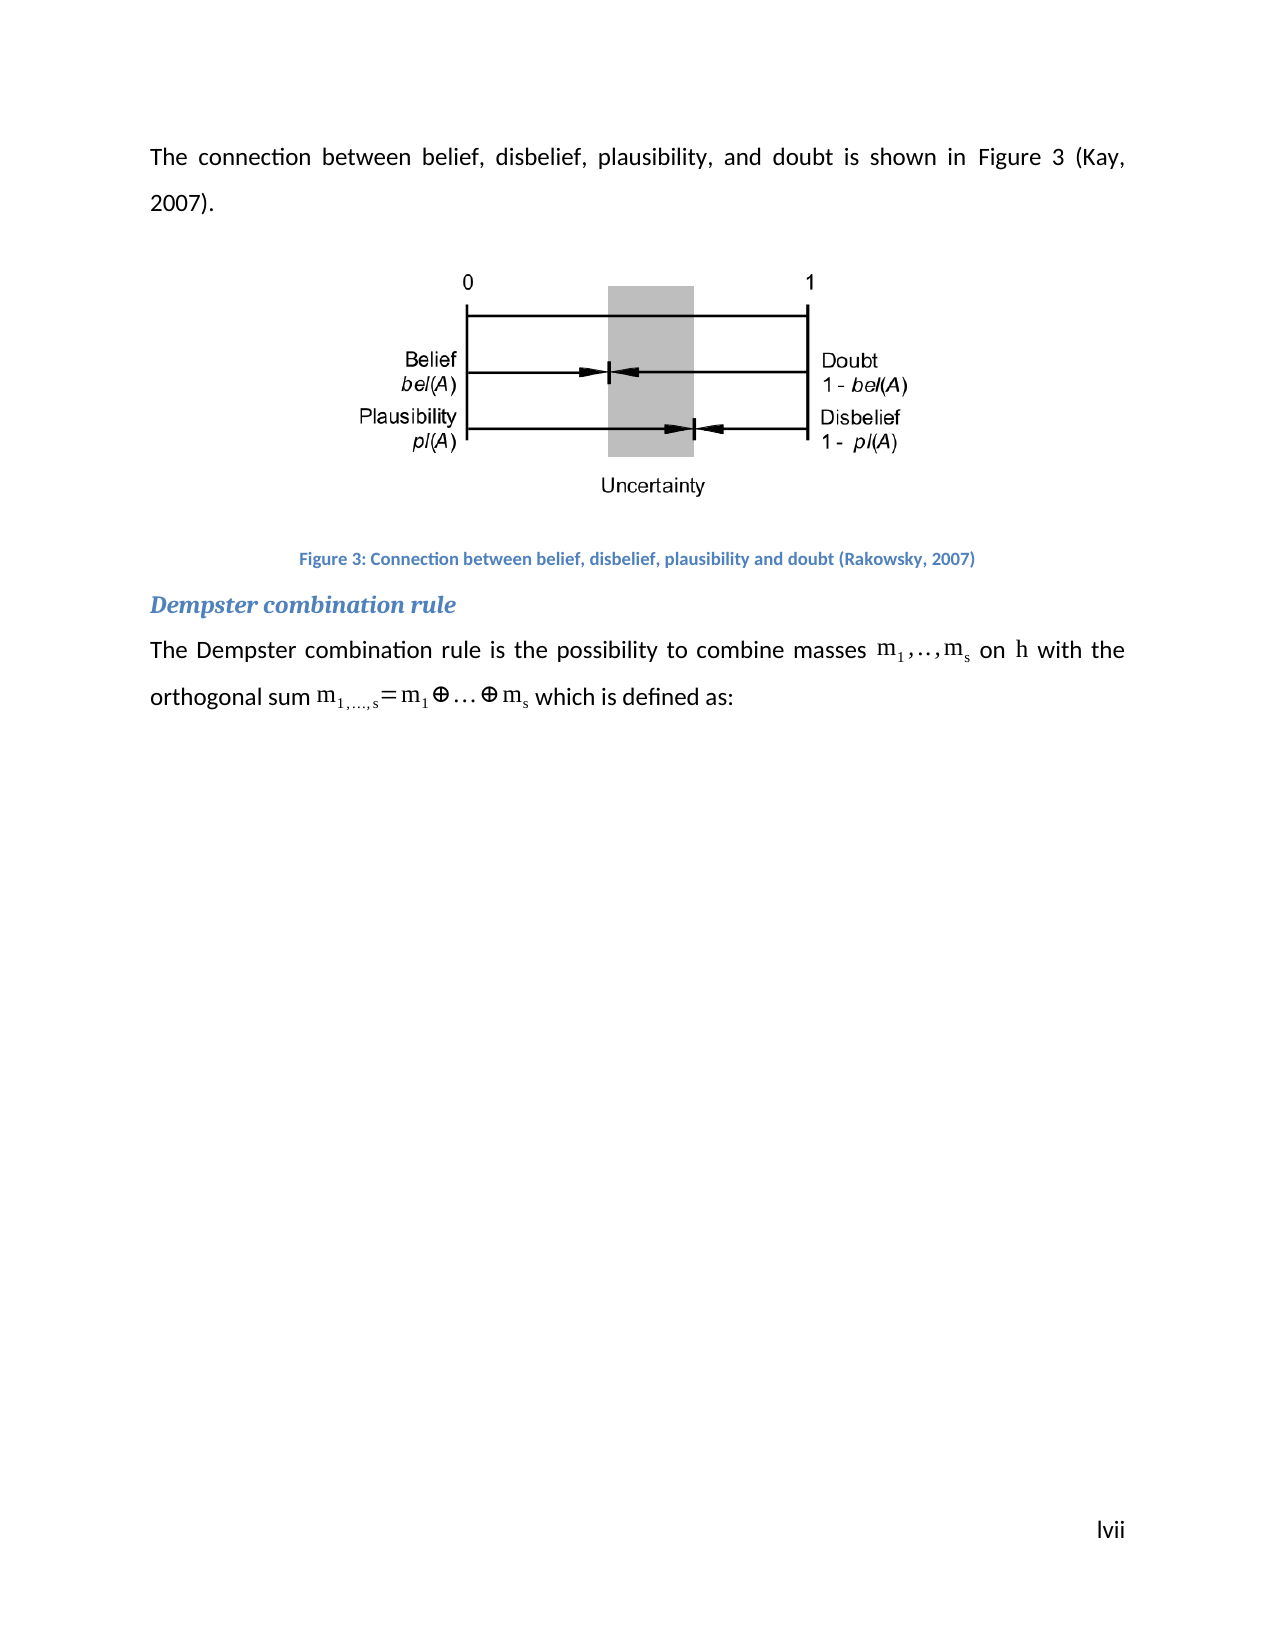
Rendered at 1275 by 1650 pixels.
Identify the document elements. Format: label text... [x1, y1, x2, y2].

text The connection between belief, disbelief, plausibility, and doubt is shown in Figure 3 (Kay, 2007). [150, 142, 1125, 218]
subtitle Dempster combination rule [150, 591, 1125, 619]
text The Dempster combination rule is the possibility to combine masses on with the orthogonal sum which is defined as: [150, 634, 1125, 712]
picture [343, 253, 932, 511]
text Figure 3: Connection between belief, disbelief, plausibility and doubt (Rakowsky, 2007) [150, 547, 1125, 570]
